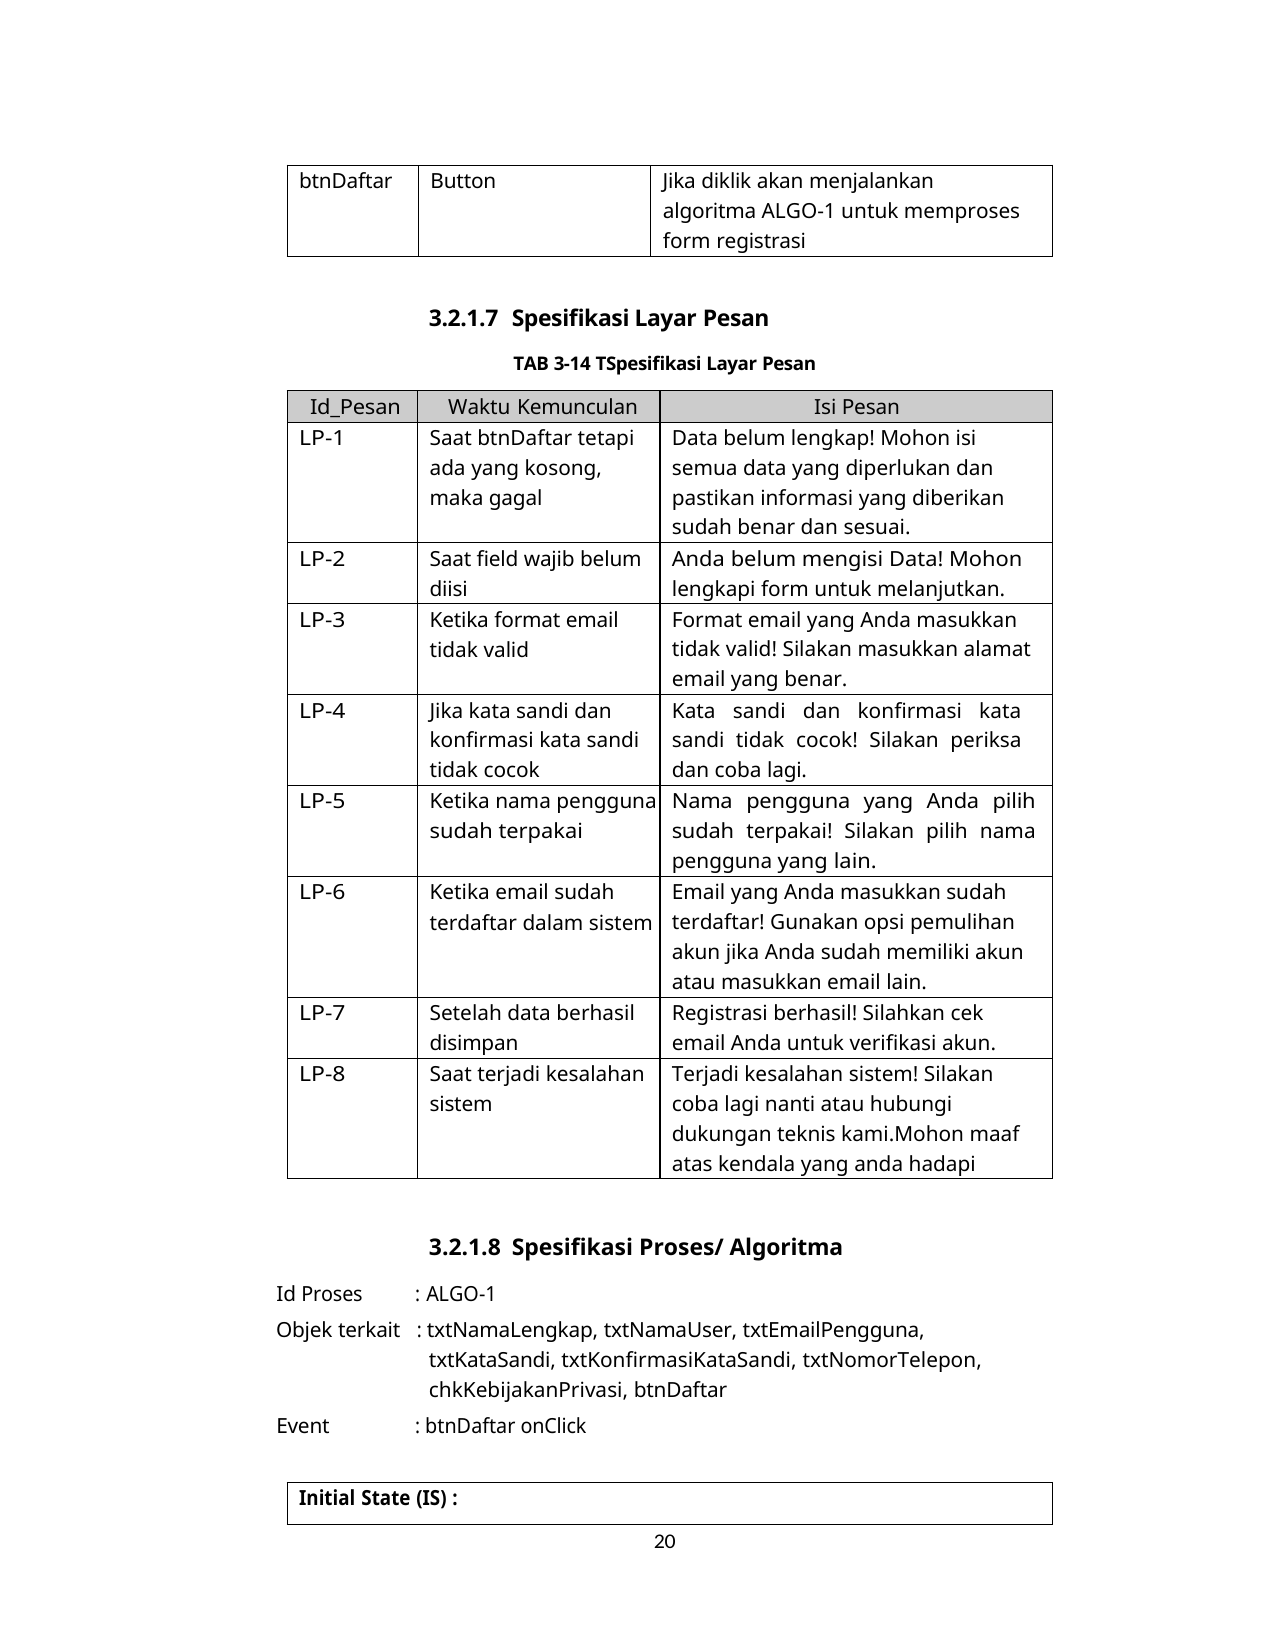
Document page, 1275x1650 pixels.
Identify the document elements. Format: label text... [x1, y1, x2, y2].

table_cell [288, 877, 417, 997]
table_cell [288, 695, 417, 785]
subtitle Spesifikasi Layar Pesan [429, 302, 1167, 333]
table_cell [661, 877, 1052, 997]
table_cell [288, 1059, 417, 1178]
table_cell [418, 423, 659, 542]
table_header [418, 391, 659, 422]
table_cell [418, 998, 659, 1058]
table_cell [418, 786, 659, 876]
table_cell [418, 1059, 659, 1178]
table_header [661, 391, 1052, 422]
text Objek terkait : txtNamaLengkap, txtNamaUser, txtEmailPengguna, txtKataSandi, txtKonfirmasiKataSandi, txtNomorTelepon, chkKebijakanPrivasi, btnDaftar [276, 1316, 1043, 1403]
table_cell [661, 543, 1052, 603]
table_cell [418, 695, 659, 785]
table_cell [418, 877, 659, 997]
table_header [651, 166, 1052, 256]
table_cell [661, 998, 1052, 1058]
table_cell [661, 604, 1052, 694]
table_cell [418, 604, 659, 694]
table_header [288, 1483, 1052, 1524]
subtitle Spesifikasi Proses/ Algoritma [429, 1231, 1167, 1262]
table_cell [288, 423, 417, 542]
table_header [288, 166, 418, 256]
text TAB 3-14 TSpesifikasi Layar Pesan [180, 350, 1149, 376]
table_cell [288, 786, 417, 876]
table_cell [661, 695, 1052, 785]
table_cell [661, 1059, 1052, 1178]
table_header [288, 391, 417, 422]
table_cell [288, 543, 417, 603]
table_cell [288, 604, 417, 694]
text Event : btnDaftar onClick [276, 1411, 1167, 1439]
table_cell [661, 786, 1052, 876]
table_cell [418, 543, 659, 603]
text Id Proses : ALGO-1 [276, 1279, 1167, 1308]
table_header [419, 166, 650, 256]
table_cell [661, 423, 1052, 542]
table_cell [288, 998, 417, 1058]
